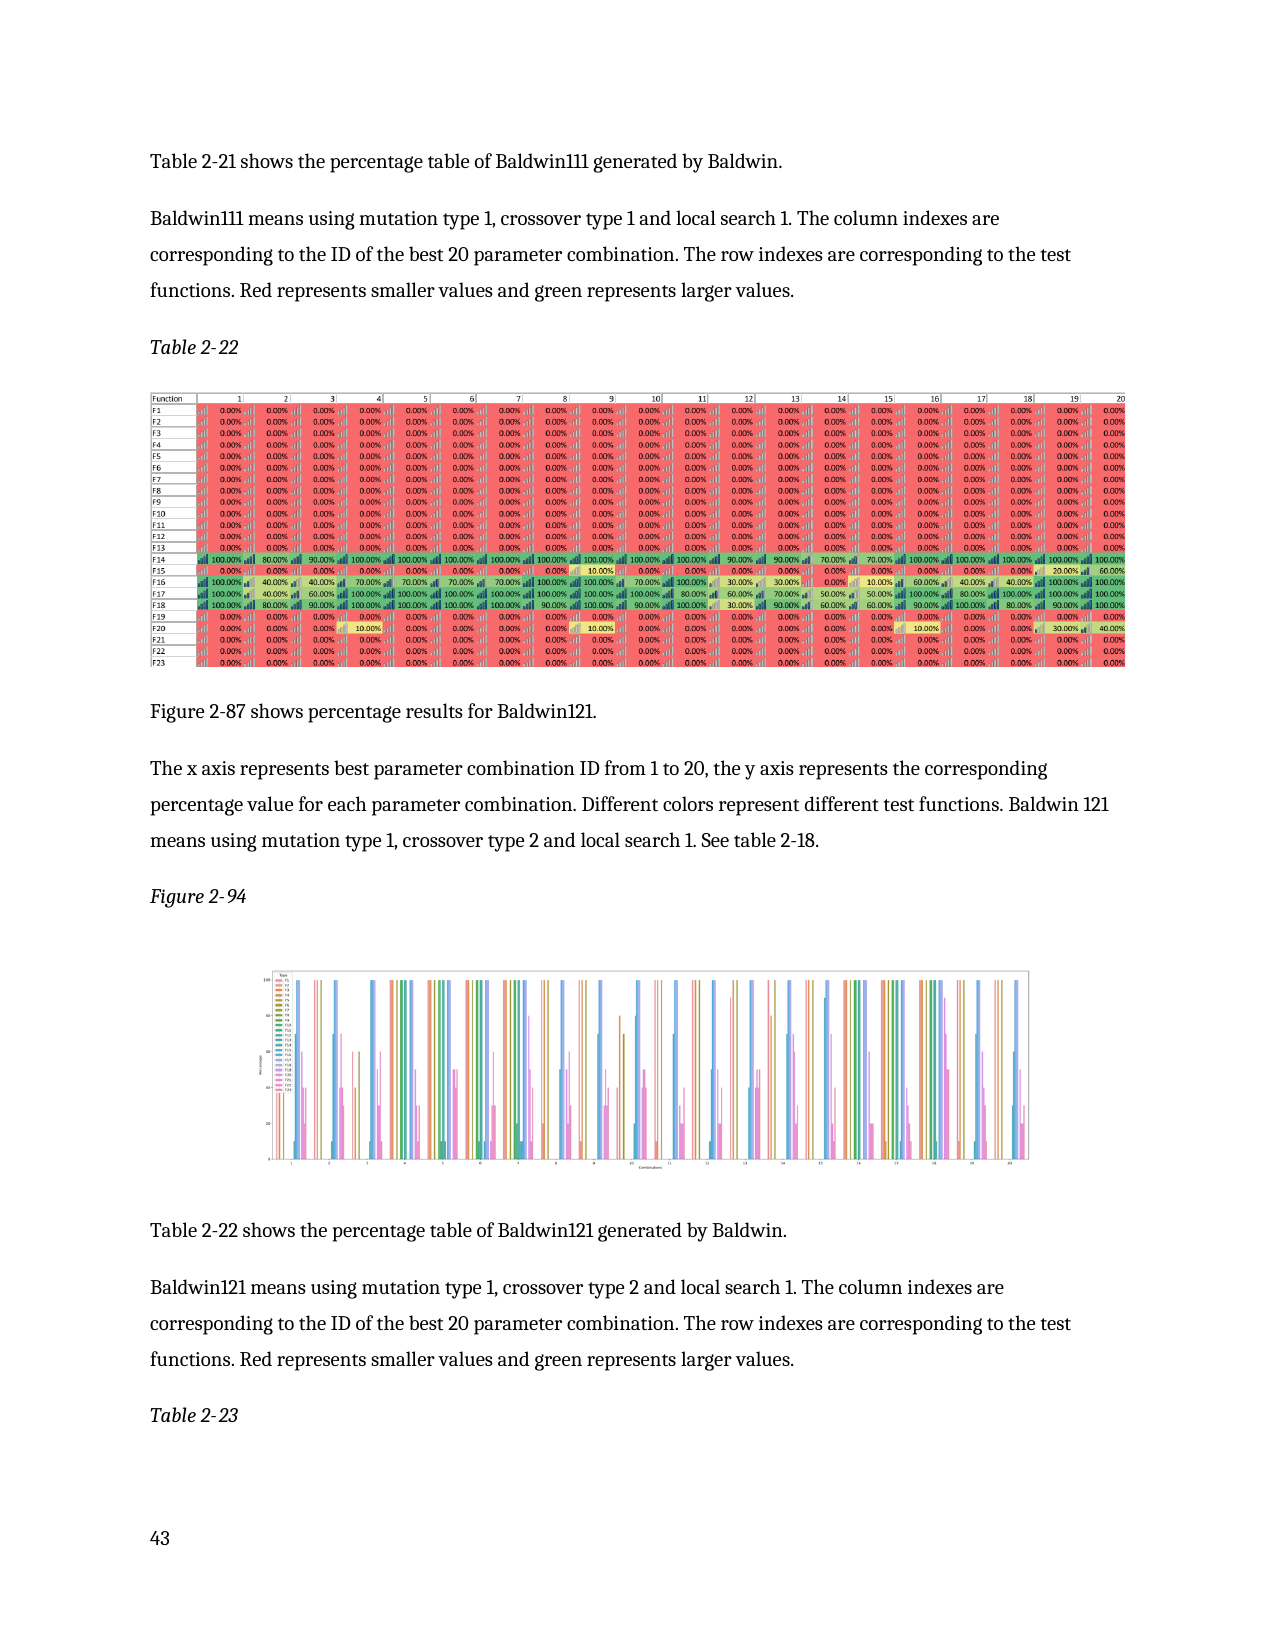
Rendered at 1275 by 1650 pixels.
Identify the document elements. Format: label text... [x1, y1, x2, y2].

text Baldwin121 means using mutation type 1, crossover type 2 and local search 1. The column indexes are corresponding to the ID of the best 20 parameter combination. The row indexes are corresponding to the test functions. Red represents smaller values and green represents larger values. [150, 1275, 1125, 1371]
text The x axis represents best parameter combination ID from 1 to 20, the y axis represents the corresponding percentage value for each parameter combination. Different colors represent different test functions. Baldwin 121 means using mutation type 1, crossover type 2 and local search 1. See table 2-18. [150, 757, 1125, 852]
picture [150, 942, 1125, 1186]
text Table 2-22 shows the percentage table of Baldwin121 generated by Baldwin. [150, 1218, 1125, 1242]
text Figure 2-87 shows percentage results for Baldwin121. [150, 700, 1125, 724]
text Baldwin111 means using mutation type 1, crossover type 1 and local search 1. The column indexes are corresponding to the ID of the best 20 parameter combination. The row indexes are corresponding to the test functions. Red represents smaller values and green represents larger values. [150, 207, 1125, 303]
text Table 2-21 shows the percentage table of Baldwin111 generated by Baldwin. [150, 150, 1125, 174]
